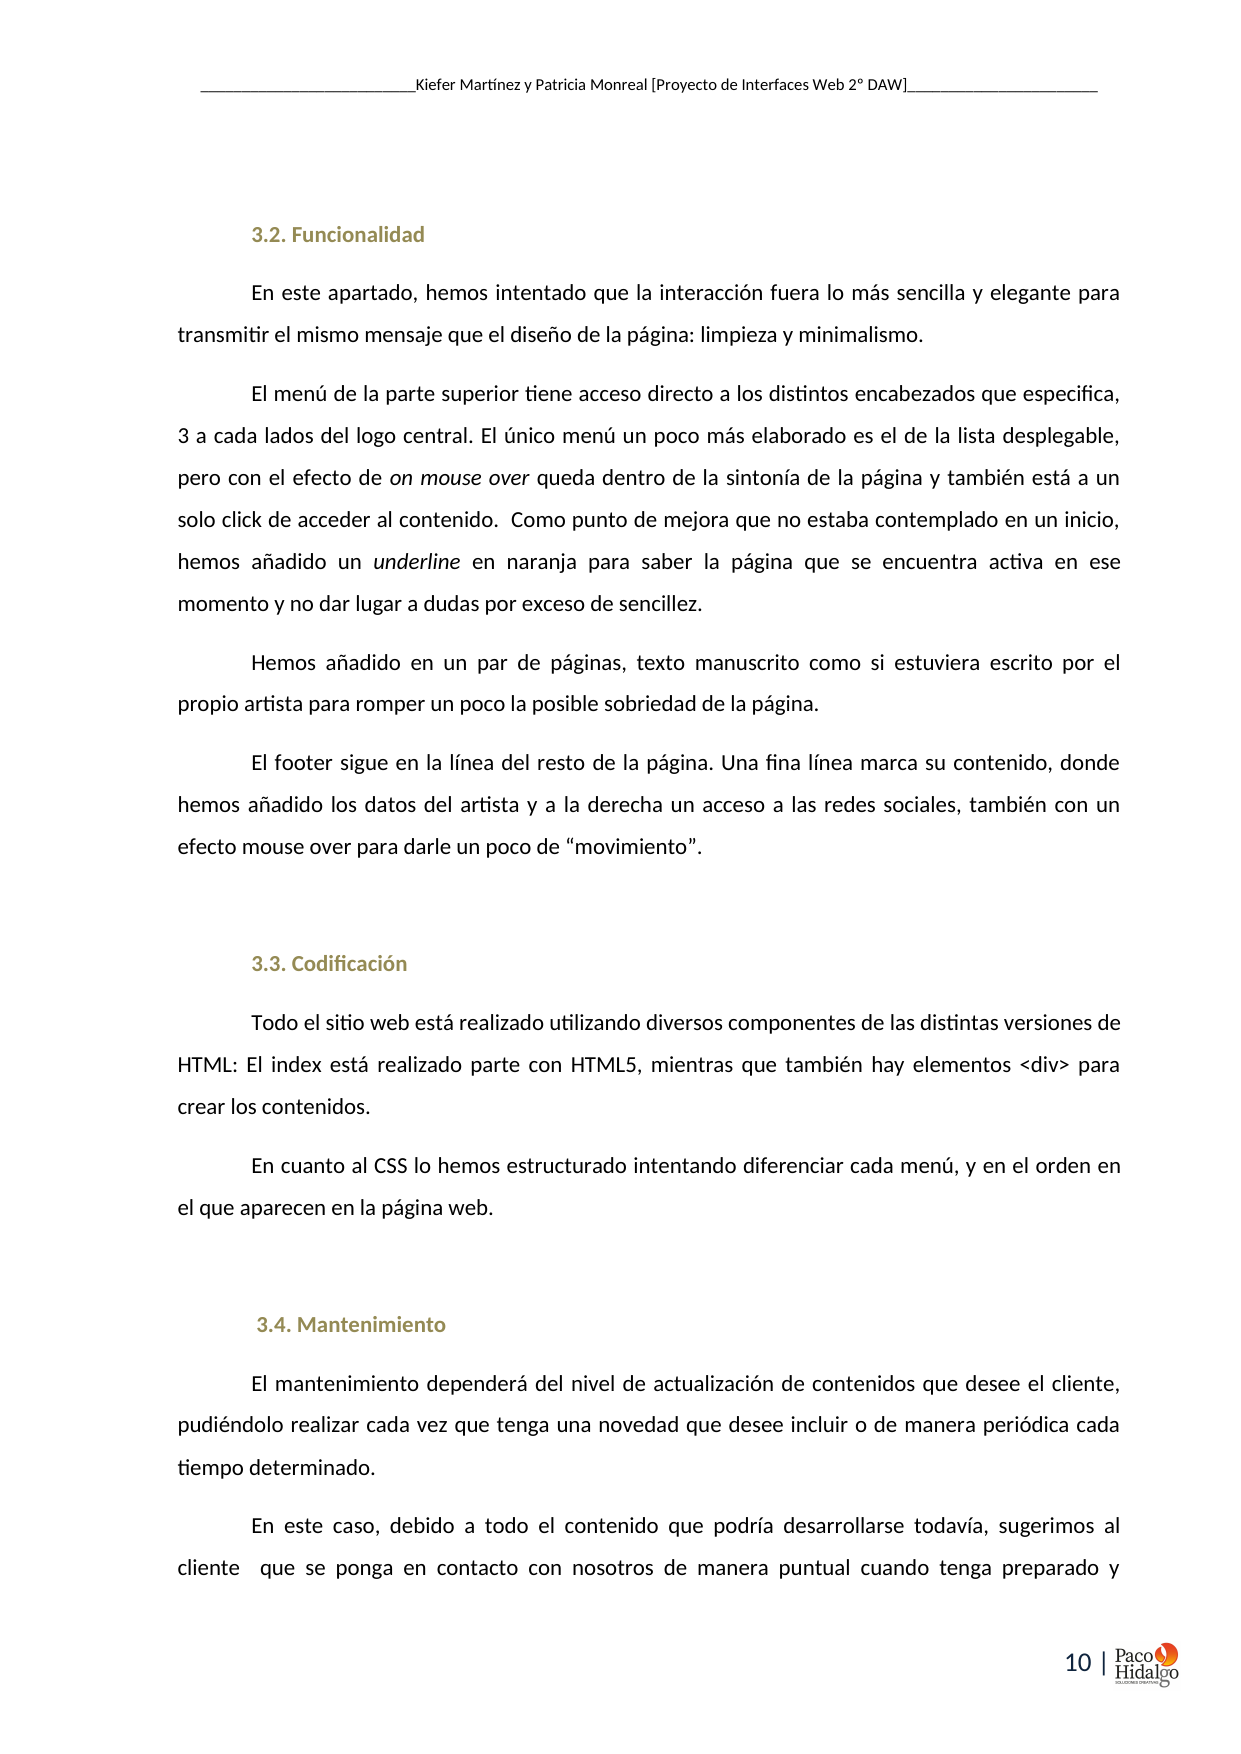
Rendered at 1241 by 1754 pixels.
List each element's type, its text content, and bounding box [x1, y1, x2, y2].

text Hemos añadido en un par de páginas, texto manuscrito como si estuviera escrito por el propio artista para romper un poco la posible sobriedad de la página. [177, 648, 1122, 718]
text El footer sigue en la línea del resto de la página. Una fina línea marca su contenido, donde hemos añadido los datos del artista y a la derecha un acceso a las redes sociales, también con un efecto mouse over para darle un poco de “movimiento”. [177, 748, 1122, 860]
text 3.2. Funcionalidad [177, 192, 1122, 248]
text 3.4. Mantenimiento [177, 1310, 1122, 1338]
text En cuanto al CSS lo hemos estructurado intentando diferenciar cada menú, y en el orden en el que aparecen en la página web. [177, 1151, 1122, 1221]
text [177, 1511, 1122, 1581]
text El mantenimiento dependerá del nivel de actualización de contenidos que desee el cliente, pudiéndolo realizar cada vez que tenga una novedad que desee incluir o de manera periódica cada tiempo determinado. [177, 1369, 1122, 1481]
picture [1112, 1641, 1182, 1691]
text En este apartado, hemos intentado que la interacción fuera lo más sencilla y elegante para transmitir el mismo mensaje que el diseño de la página: limpieza y minimalismo. [177, 278, 1122, 348]
text 3.3. Codificación [177, 949, 1122, 977]
text El menú de la parte superior tiene acceso directo a los distintos encabezados que especifica, 3 a cada lados del logo central. El único menú un poco más elaborado es el de la lista desplegable, pero con el efecto de on mouse over queda dentro de la sintonía de la página y también está a un solo click de acceder al contenido. Como punto de mejora que no estaba contemplado en un inicio, hemos añadido un underline en naranja para saber la página que se encuentra activa en ese momento y no dar lugar a dudas por exceso de sencillez. [177, 379, 1122, 617]
text Todo el sitio web está realizado utilizando diversos componentes de las distintas versiones de HTML: El index está realizado parte con HTML5, mientras que también hay elementos <div> para crear los contenidos. [177, 1008, 1122, 1120]
